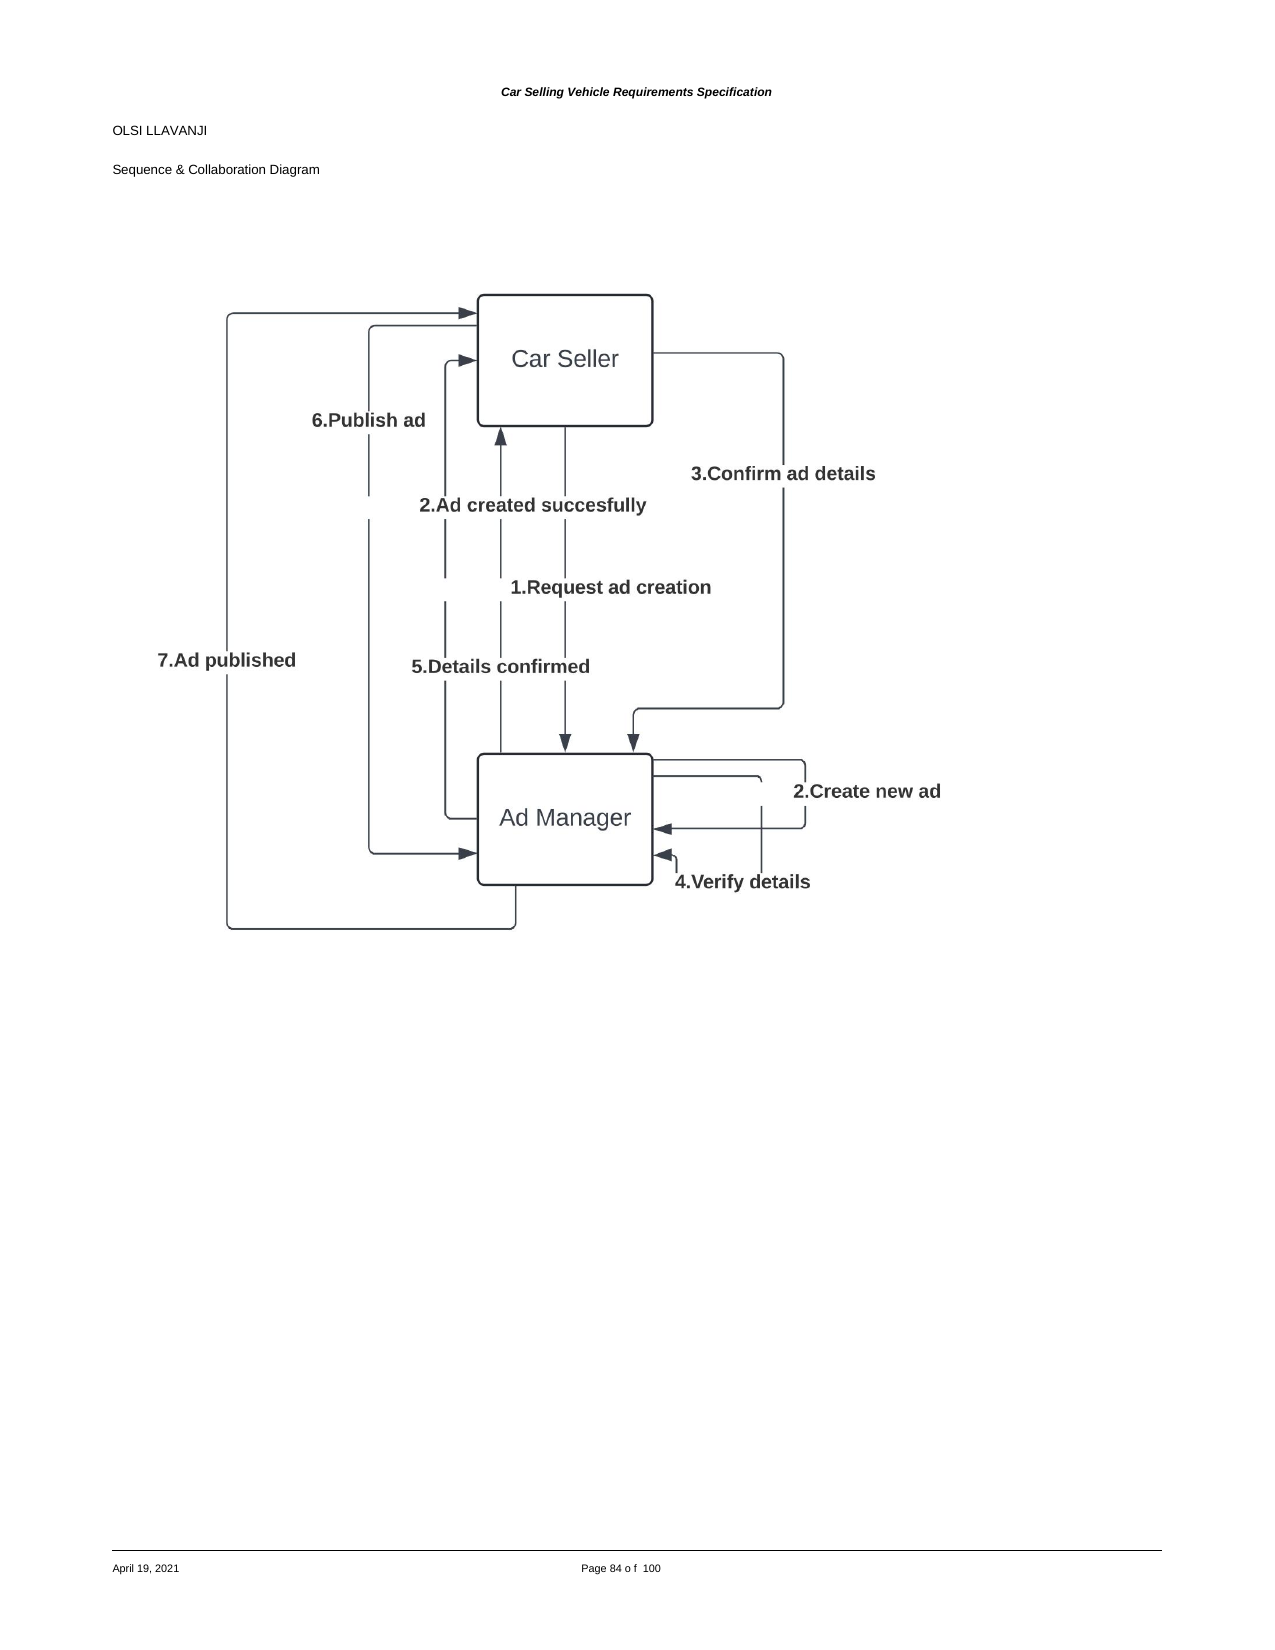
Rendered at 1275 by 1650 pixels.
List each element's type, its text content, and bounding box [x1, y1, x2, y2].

picture [112, 229, 986, 974]
text OLSI LLAVANJI [112, 112, 1162, 139]
text Sequence & Collaboration Diagram [112, 151, 1162, 178]
